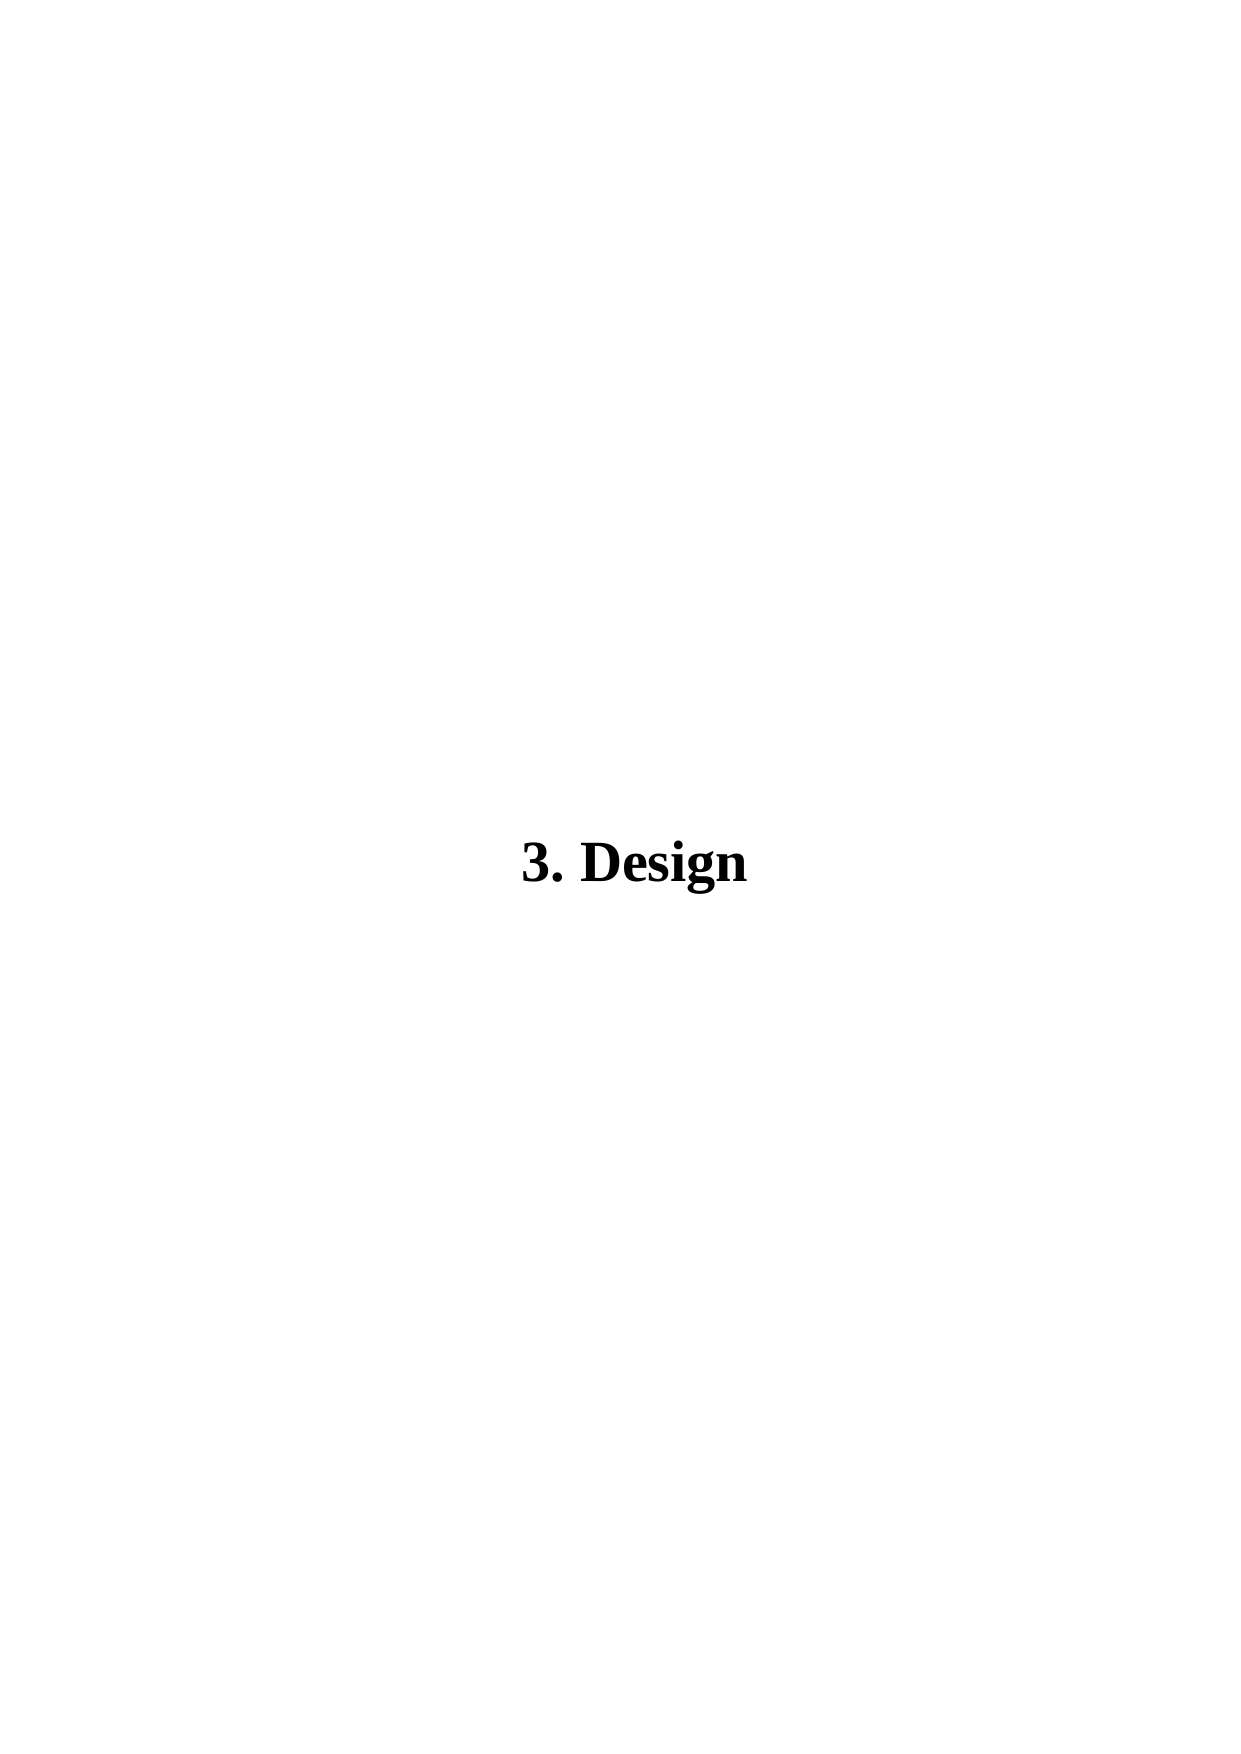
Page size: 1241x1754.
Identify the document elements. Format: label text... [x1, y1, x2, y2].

text 3. Design [89, 827, 1181, 894]
